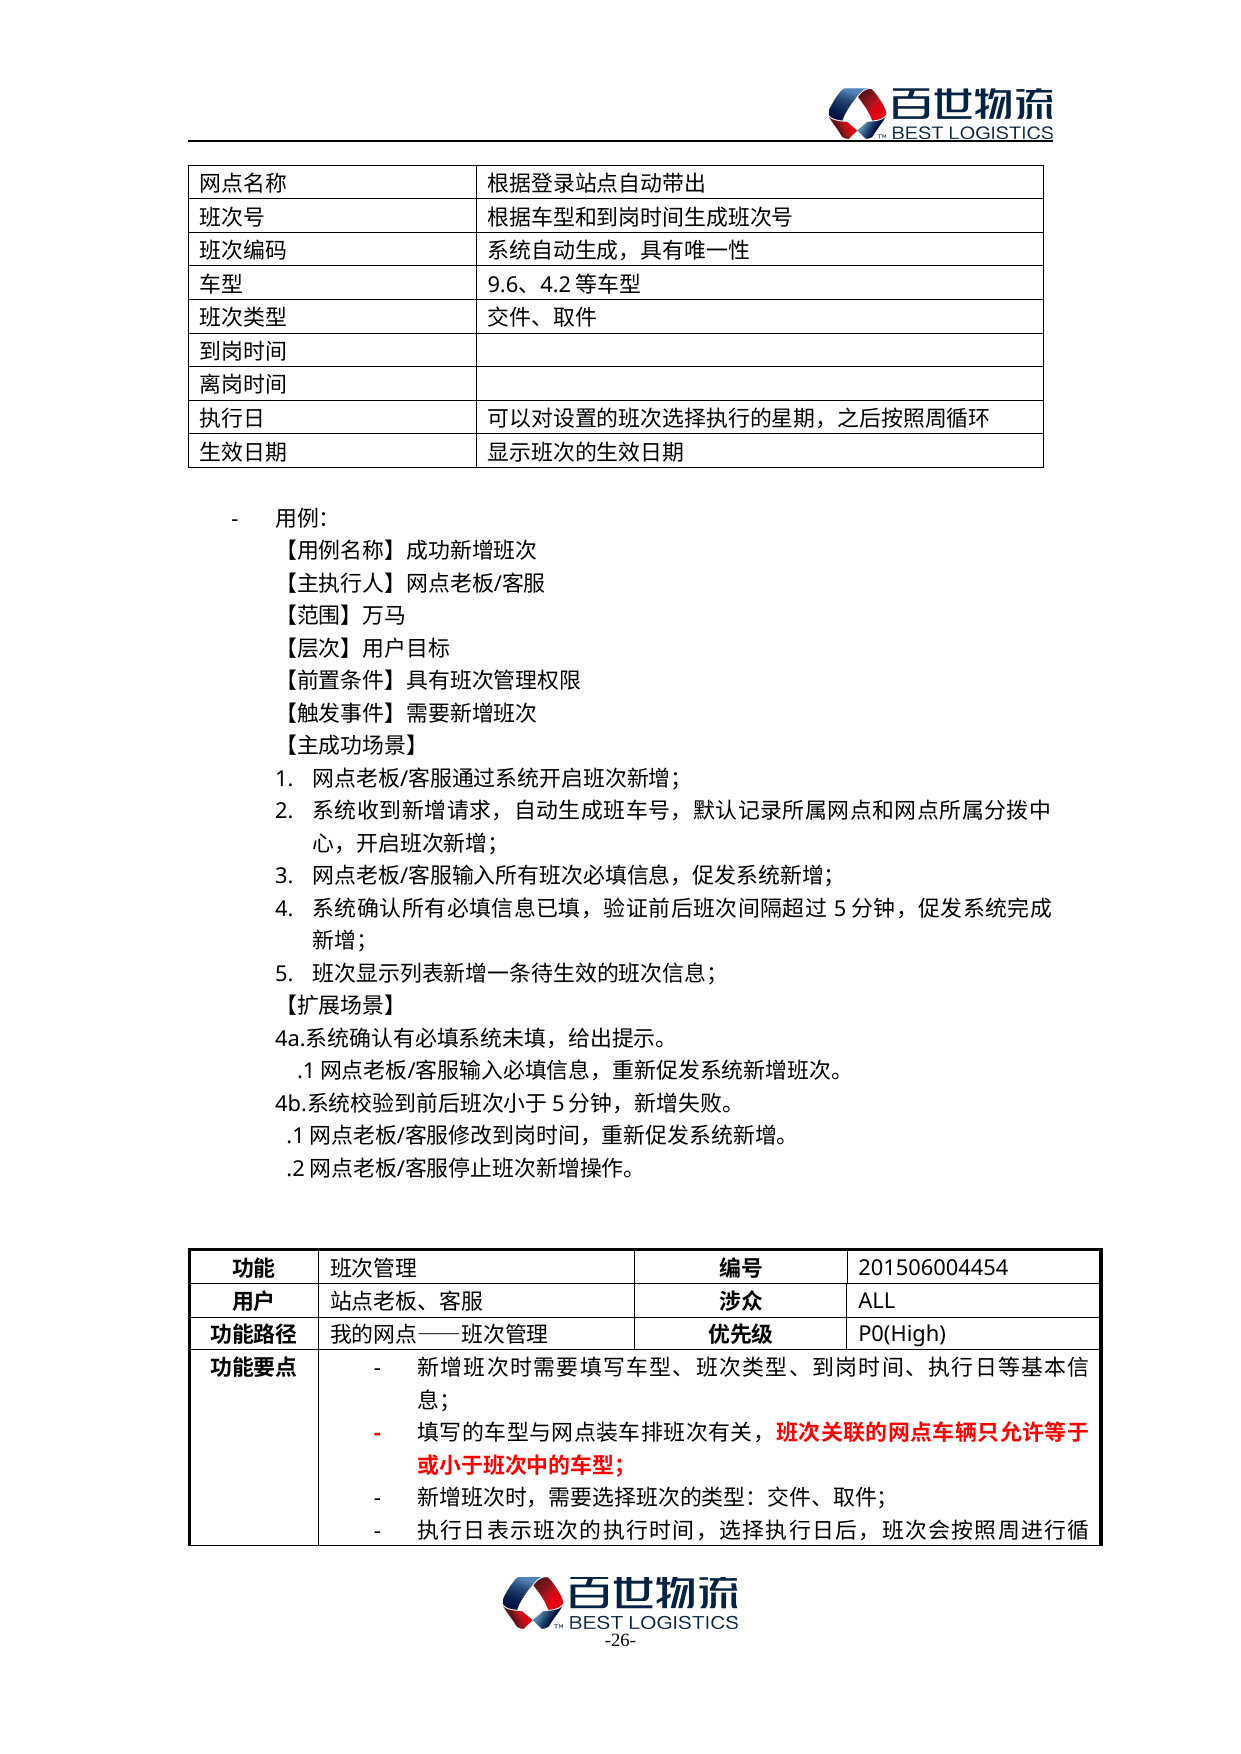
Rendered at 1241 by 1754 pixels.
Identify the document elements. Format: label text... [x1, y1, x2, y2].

list 【层次】用户目标 [275, 630, 1053, 663]
list 系统收到新增请求，自动生成班车号，默认记录所属网点和网点所属分拨中心，开启班次新增； [275, 793, 1053, 858]
picture [828, 88, 1053, 139]
list 用例： [231, 500, 1053, 533]
table_cell P0(High) [847, 1318, 1099, 1349]
table_cell 系统自动生成，具有唯一性 [477, 233, 1043, 265]
text 4b.系统校验到前后班次小于5分钟，新增失败。 [187, 1085, 1053, 1118]
table_cell 班次编码 [189, 233, 476, 265]
list 【触发事件】需要新增班次 [275, 695, 1053, 728]
table_cell 功能路径 [191, 1318, 318, 1349]
table_cell 功能要点 [191, 1350, 318, 1545]
table_cell 站点老板、客服 [319, 1284, 634, 1316]
list 网点老板/客服输入所有班次必填信息，促发系统新增； [275, 858, 1053, 890]
table_cell 涉众 [635, 1284, 846, 1316]
table_cell 可以对设置的班次选择执行的星期，之后按照周循环 [477, 401, 1043, 433]
table_cell 离岗时间 [189, 367, 476, 399]
table_cell 网点名称 [189, 166, 476, 198]
list 【用例名称】成功新增班次 [275, 533, 1053, 565]
list 网点老板/客服通过系统开启班次新增； [275, 760, 1053, 793]
list 4a.系统确认有必填系统未填，给出提示。 [275, 1020, 1053, 1053]
picture [502, 1577, 738, 1629]
table_cell 班次号 [189, 199, 476, 232]
table_cell 根据车型和到岗时间生成班次号 [477, 199, 1043, 232]
table_cell 车型 [189, 266, 476, 299]
table_cell 到岗时间 [189, 334, 476, 366]
table_cell ALL [847, 1284, 1099, 1316]
table_cell 执行日 [189, 401, 476, 433]
table_cell 9.6、4.2等车型 [477, 266, 1043, 299]
list .1网点老板/客服输入必填信息，重新促发系统新增班次。 [275, 1053, 1053, 1085]
table_cell 显示班次的生效日期 [477, 434, 1043, 467]
table_cell 根据登录站点自动带出 [477, 166, 1043, 198]
table_cell 优先级 [635, 1318, 846, 1349]
table_header 201506004454 [848, 1251, 1099, 1283]
table_cell 我的网点——班次管理 [319, 1318, 634, 1349]
table_cell [477, 334, 1043, 366]
text .1网点老板/客服修改到岗时间，重新促发系统新增。 [187, 1118, 1053, 1150]
table_cell 班次类型 [189, 300, 476, 332]
table_cell [477, 367, 1043, 399]
list 【主成功场景】 [275, 728, 1053, 760]
table_header 班次管理 [319, 1251, 634, 1283]
table_header 编号 [635, 1251, 847, 1283]
list 【扩展场景】 [275, 988, 1053, 1020]
list 班次显示列表新增一条待生效的班次信息； [275, 955, 1053, 988]
text .2网点老板/客服停止班次新增操作。 [187, 1150, 1053, 1183]
list 【主执行人】网点老板/客服 [275, 565, 1053, 598]
table_cell 生效日期 [189, 434, 476, 467]
list 【范围】万马 [275, 598, 1053, 630]
list 【前置条件】具有班次管理权限 [275, 663, 1053, 695]
table_cell 交件、取件 [477, 300, 1043, 332]
table_header 功能 [191, 1251, 318, 1283]
list 系统确认所有必填信息已填，验证前后班次间隔超过5分钟，促发系统完成新增； [275, 890, 1053, 955]
table_cell 用户 [191, 1284, 318, 1316]
